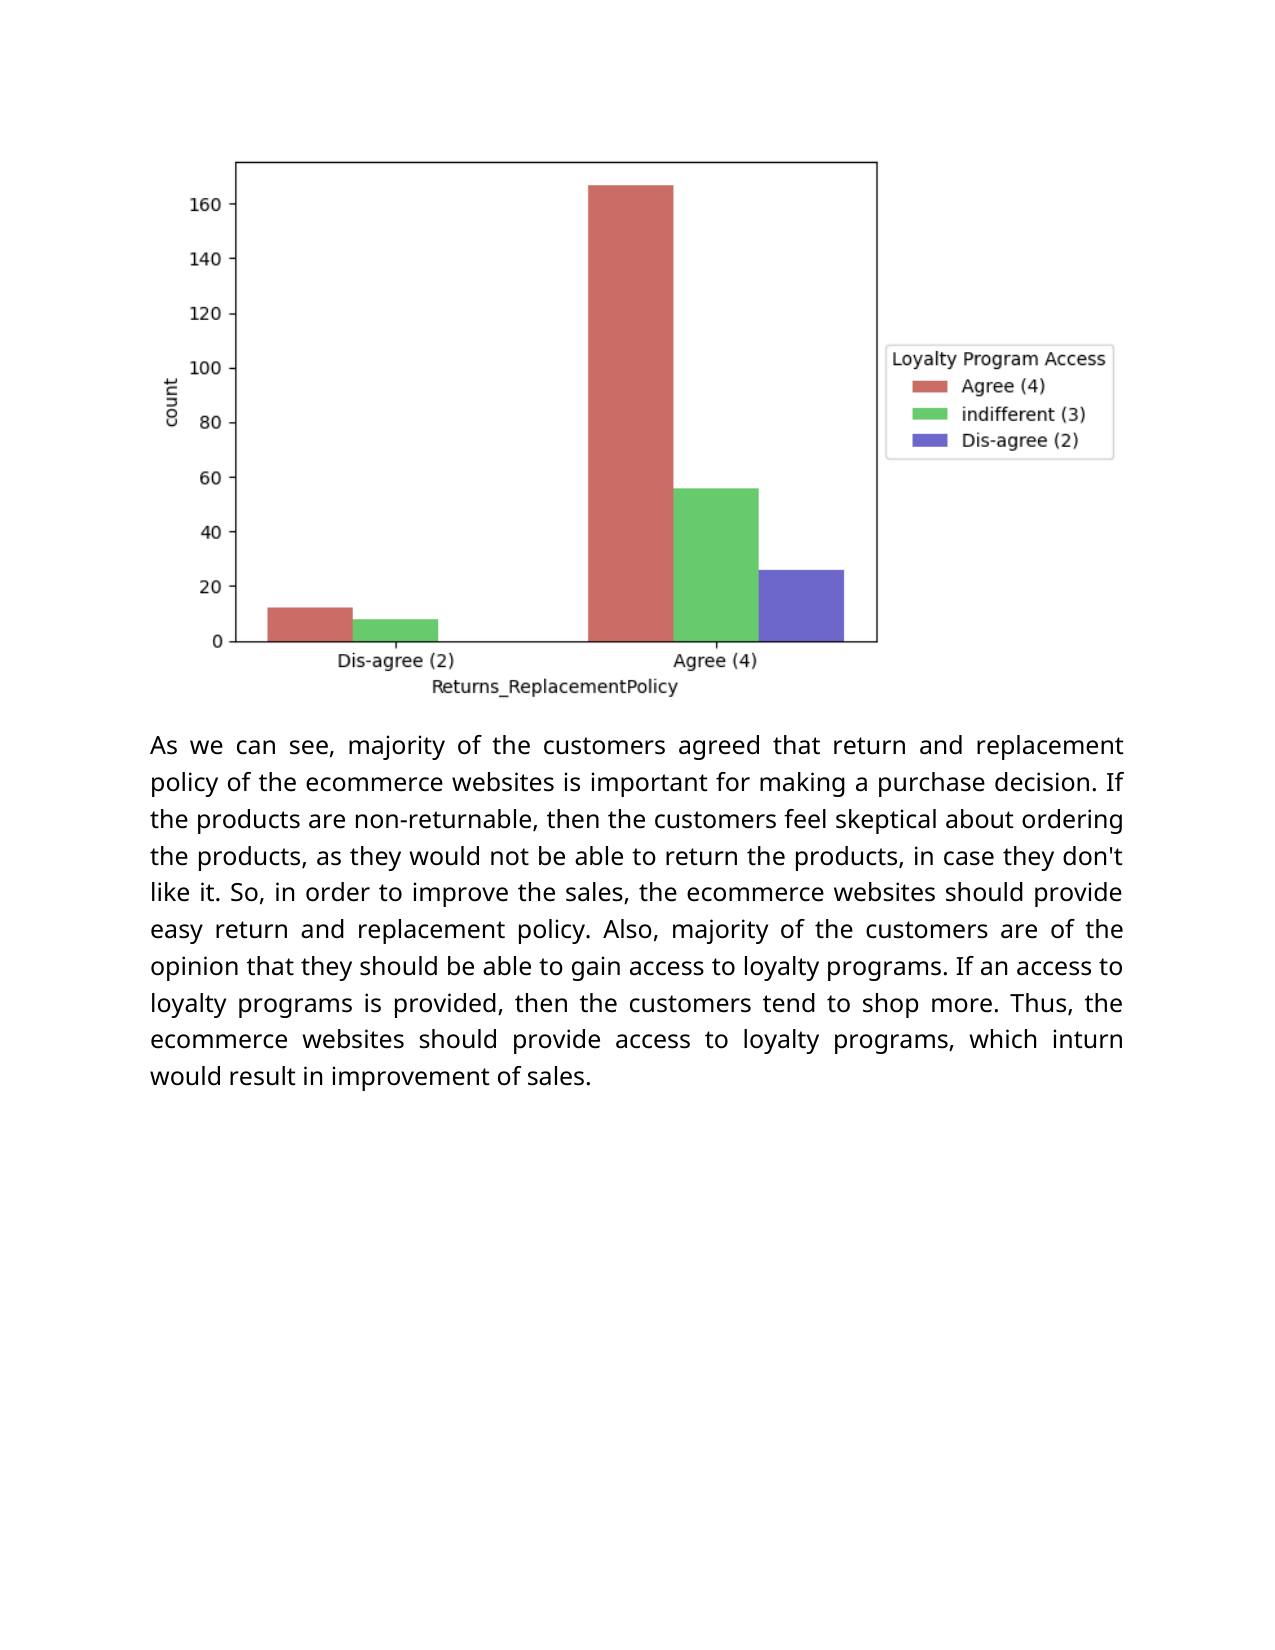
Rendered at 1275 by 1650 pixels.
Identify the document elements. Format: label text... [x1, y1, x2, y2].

picture [150, 150, 1125, 710]
text As we can see, majority of the customers agreed that return and replacement policy of the ecommerce websites is important for making a purchase decision. If the products are non-returnable, then the customers feel skeptical about ordering the products, as they would not be able to return the products, in case they don't like it. So, in order to improve the sales, the ecommerce websites should provide easy return and replacement policy. Also, majority of the customers are of the opinion that they should be able to gain access to loyalty programs. If an access to loyalty programs is provided, then the customers tend to shop more. Thus, the ecommerce websites should provide access to loyalty programs, which inturn would result in improvement of sales. [150, 728, 1125, 1093]
